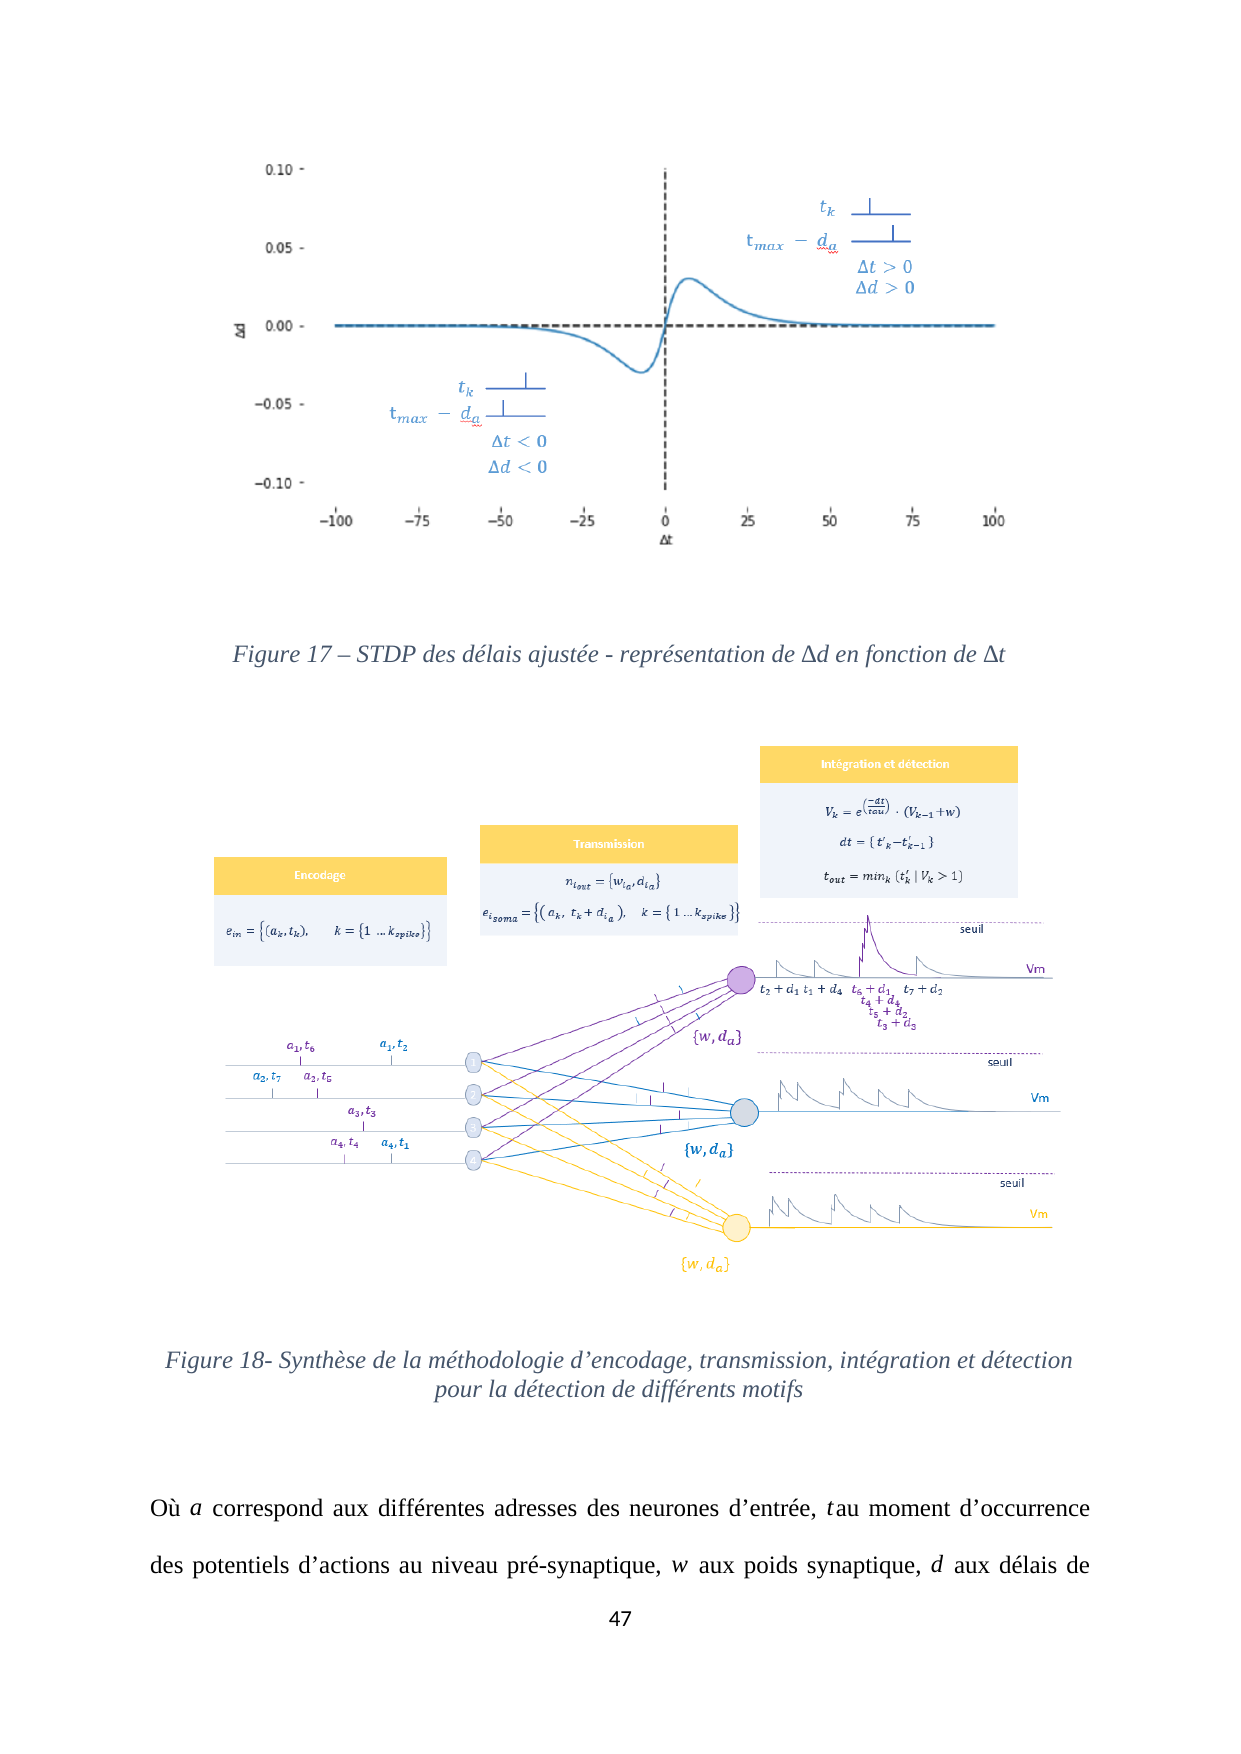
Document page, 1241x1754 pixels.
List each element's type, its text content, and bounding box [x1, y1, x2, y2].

text Figure 18- Synthèse de la méthodologie d’encodage, transmission, intégration et détection pour la détection de différents motifs [150, 1345, 1090, 1403]
text Figure – STDP des délais ajustée - représentation de ∆d en fonction de ∆t [150, 639, 1090, 667]
picture [150, 733, 1091, 1301]
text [150, 1493, 1090, 1579]
picture [212, 150, 1028, 569]
